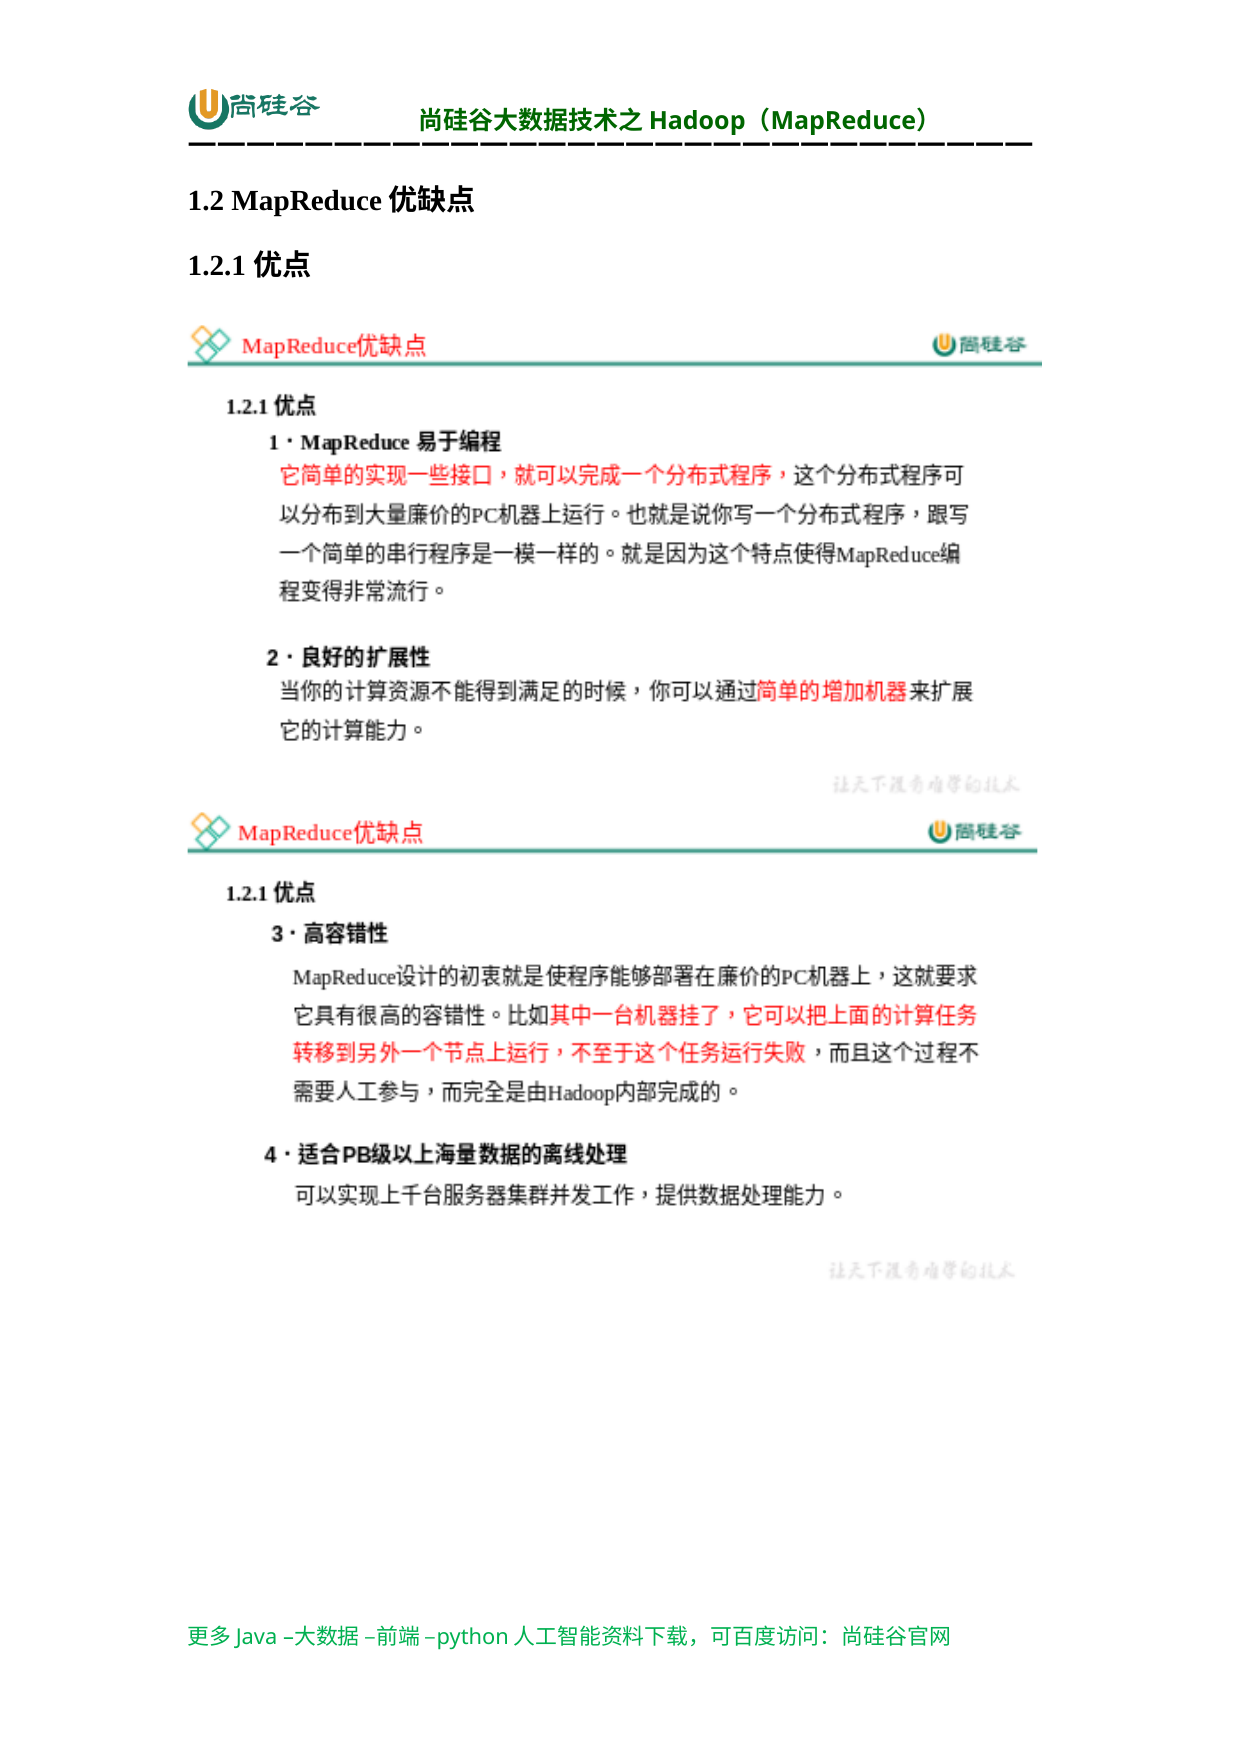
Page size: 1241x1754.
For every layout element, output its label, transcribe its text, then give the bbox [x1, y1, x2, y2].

subtitle 1.2 MapReduce优缺点 [187, 165, 1053, 230]
subtitle 1.2.1 优点 [187, 230, 1053, 295]
